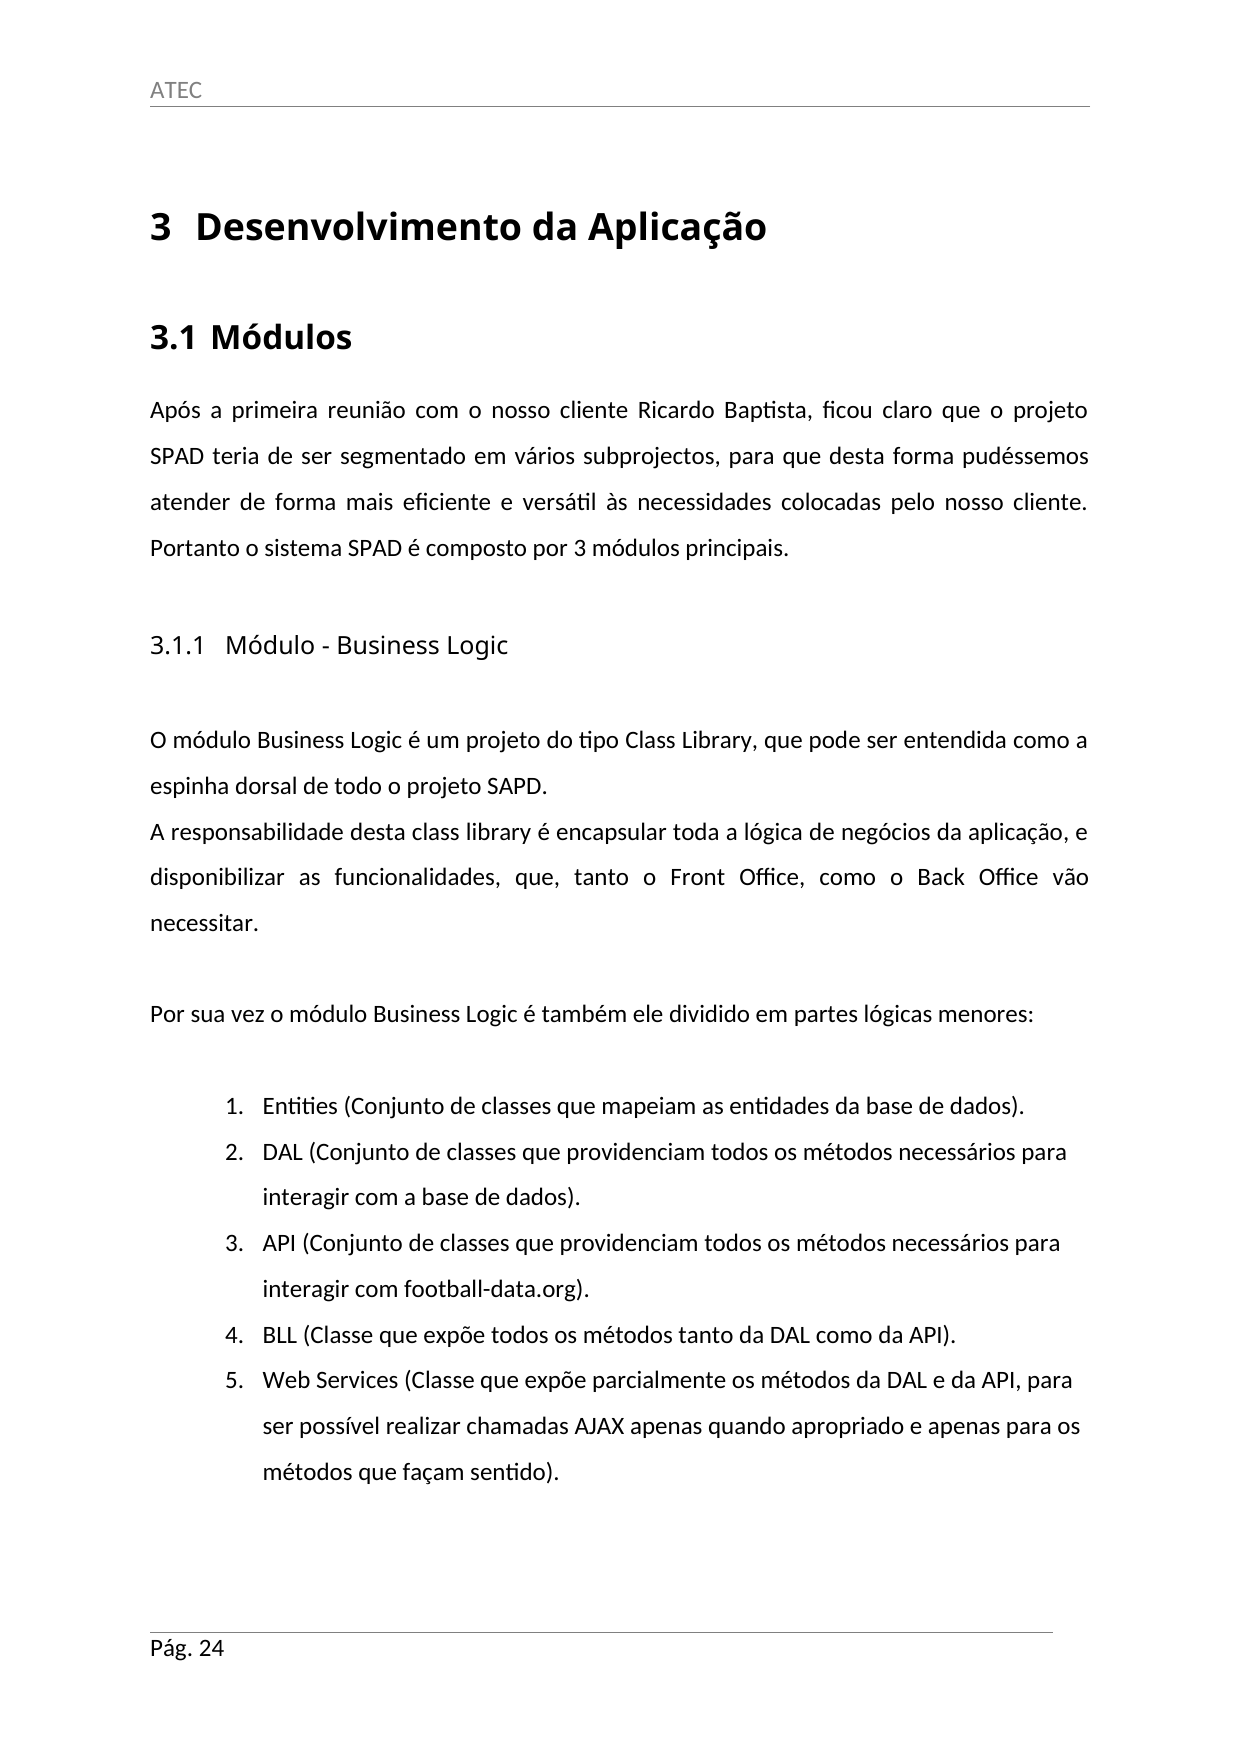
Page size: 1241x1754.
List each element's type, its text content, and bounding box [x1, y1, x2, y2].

subtitle Desenvolvimento da Aplicação [150, 200, 1090, 251]
text Por sua vez o módulo Business Logic é também ele dividido em partes lógicas menores: [150, 999, 1090, 1029]
list Entities (Conjunto de classes que mapeiam as entidades da base de dados). [225, 1090, 1090, 1121]
subtitle Módulo - Business Logic [150, 627, 1090, 662]
text O módulo Business Logic é um projeto do tipo Class Library, que pode ser entendida como a espinha dorsal de todo o projeto SAPD. [150, 724, 1090, 801]
subtitle Módulos [150, 314, 1090, 359]
list Web Services (Classe que expõe parcialmente os métodos da DAL e da API, para ser possível realizar chamadas AJAX apenas quando apropriado e apenas para os métodos que façam sentido). [225, 1364, 1090, 1486]
list DAL (Conjunto de classes que providenciam todos os métodos necessários para interagir com a base de dados). [225, 1136, 1090, 1212]
list API (Conjunto de classes que providenciam todos os métodos necessários para interagir com football-data.org). [225, 1227, 1090, 1303]
text Após a primeira reunião com o nosso cliente Ricardo Baptista, ficou claro que o projeto SPAD teria de ser segmentado em vários subprojectos, para que desta forma pudéssemos atender de forma mais eficiente e versátil às necessidades colocadas pelo nosso cliente. Portanto o sistema SPAD é composto por 3 módulos principais. [150, 395, 1090, 562]
list BLL (Classe que expõe todos os métodos tanto da DAL como da API). [225, 1319, 1090, 1349]
text A responsabilidade desta class library é encapsular toda a lógica de negócios da aplicação, e disponibilizar as funcionalidades, que, tanto o Front Office, como o Back Office vão necessitar. [150, 816, 1090, 938]
